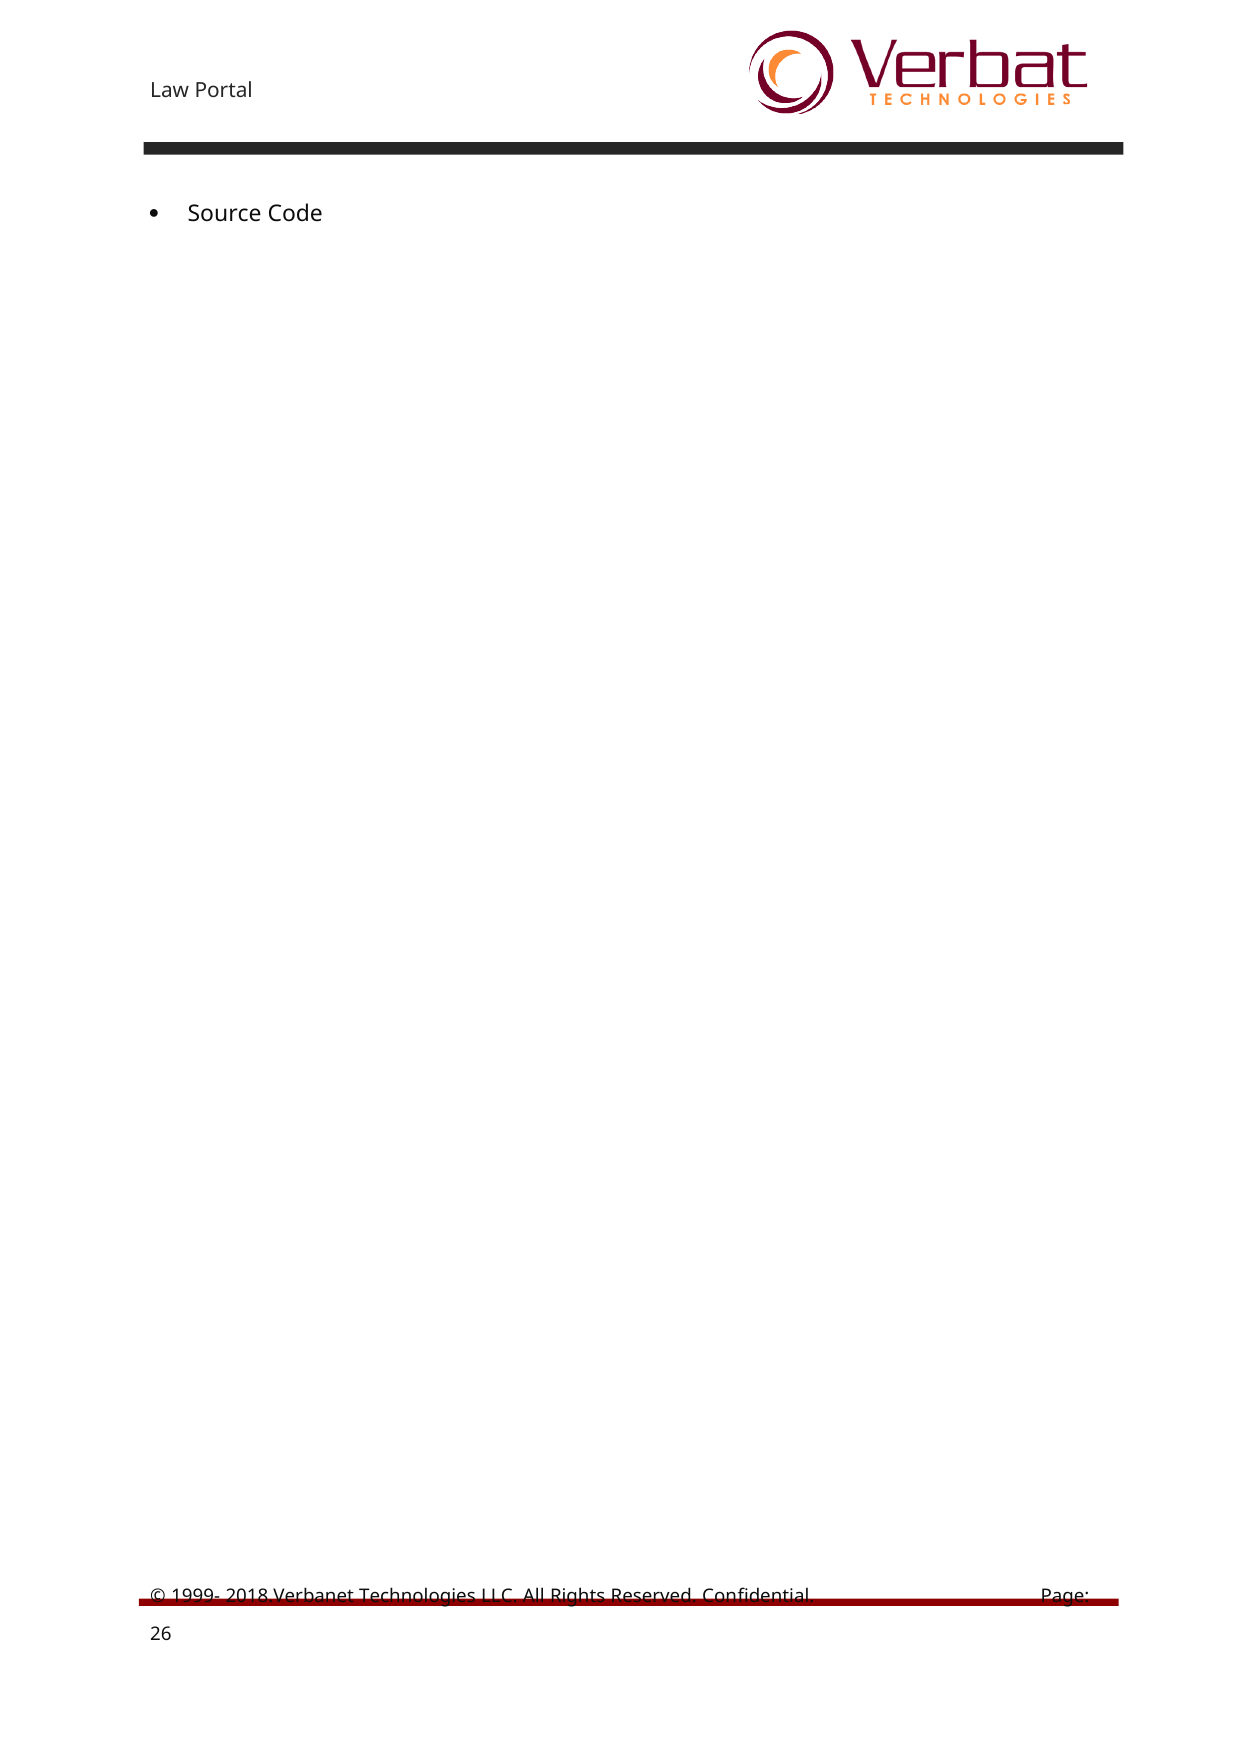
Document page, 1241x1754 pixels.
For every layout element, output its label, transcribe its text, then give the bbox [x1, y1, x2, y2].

list Source Code [150, 192, 1090, 229]
picture [745, 26, 1089, 114]
